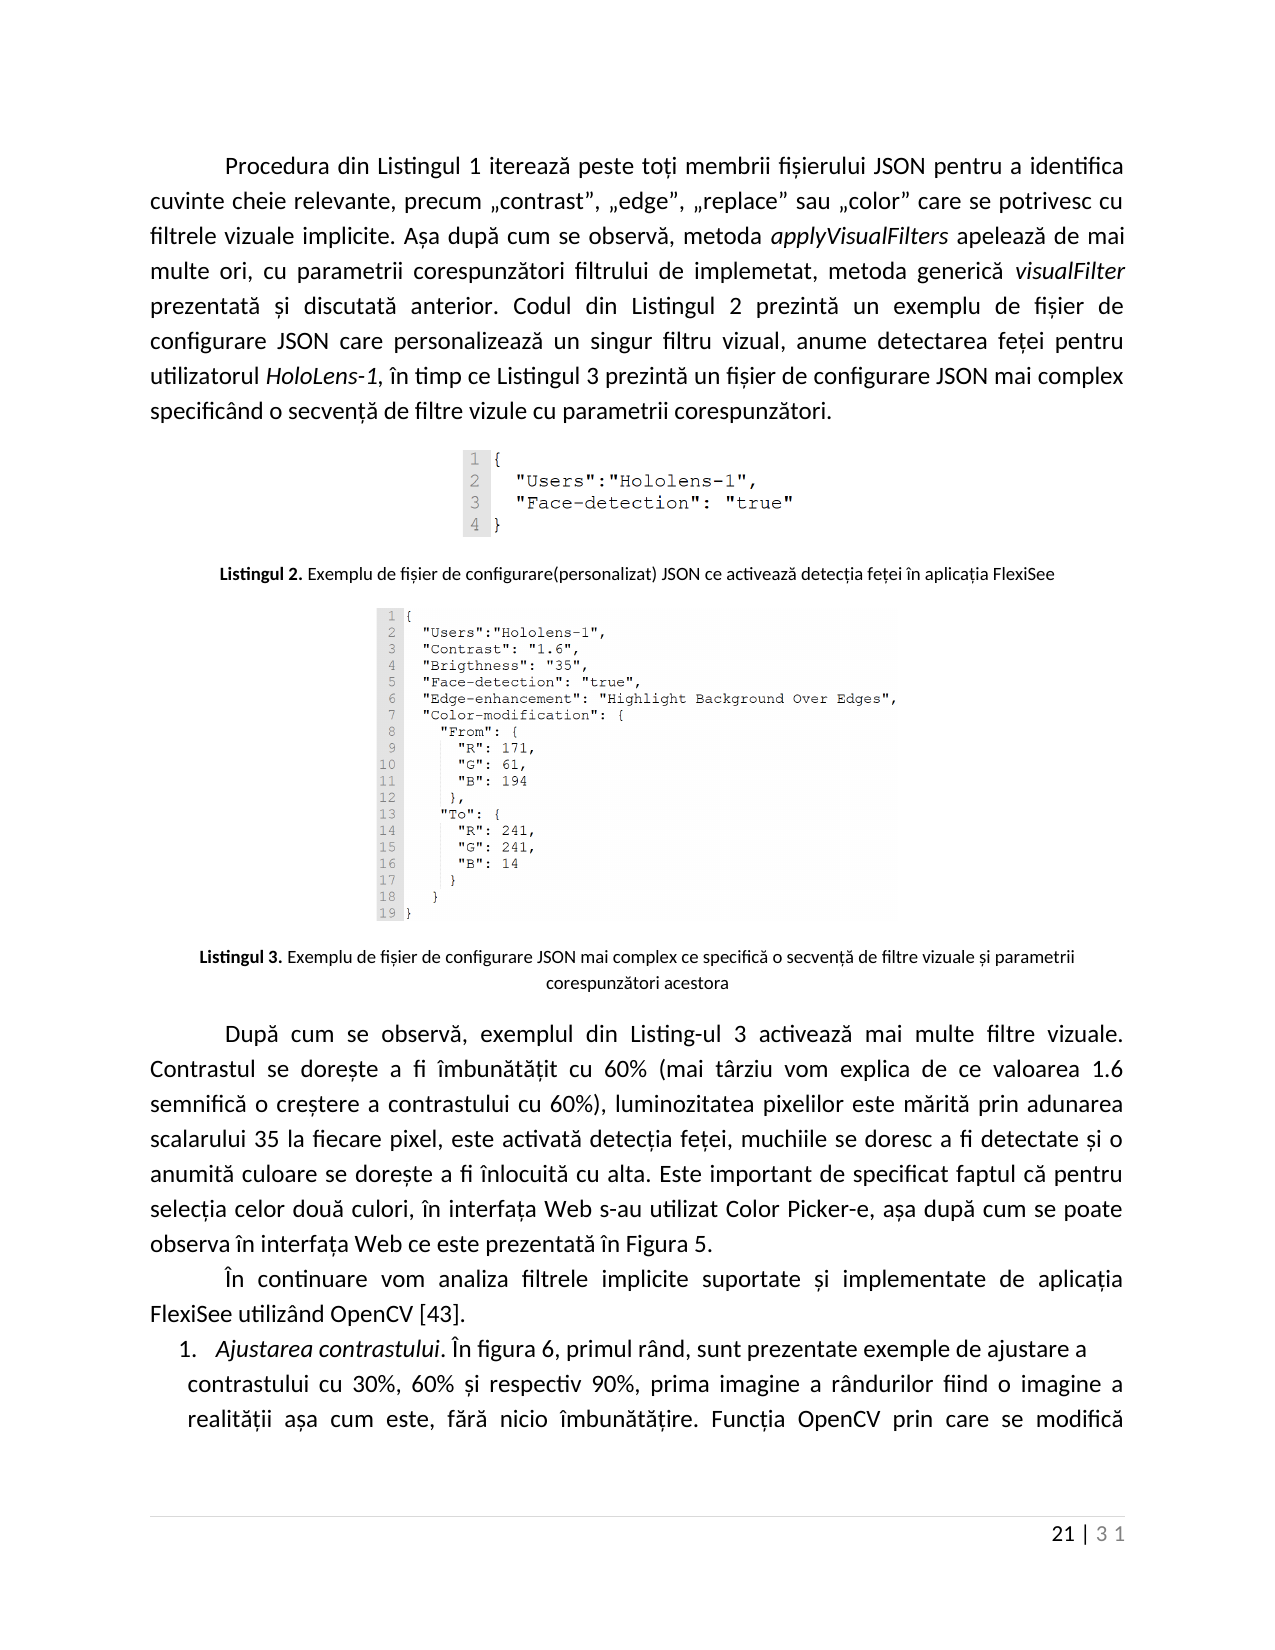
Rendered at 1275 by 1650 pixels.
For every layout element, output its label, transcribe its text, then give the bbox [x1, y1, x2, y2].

text Listingul 3. Exemplu de fișier de configurare JSON mai complex ce specifică o secvență de filtre vizuale și parametrii corespunzători acestora [150, 945, 1125, 994]
list Ajustarea contrastului. În figura 6, primul rând, sunt prezentate exemple de ajustare a [178, 1334, 1125, 1364]
text Procedura din Listingul 1 iterează peste toți membrii fișierului JSON pentru a identifica cuvinte cheie relevante, precum „contrast”, „edge”, „replace” sau „color” care se potrivesc cu filtrele vizuale implicite. Așa după cum se observă, metoda applyVisualFilters apelează de mai multe ori, cu parametrii corespunzători filtrului de implemetat, metoda generică visualFilter prezentată și discutată anterior. Codul din Listingul 2 prezintă un exemplu de fișier de configurare JSON care personalizează un singur filtru vizual, anume detectarea feței pentru utilizatorul HoloLens-1, în timp ce Listingul 3 prezintă un fișier de configurare JSON mai complex specificând o secvență de filtre vizule cu parametrii corespunzători. [150, 150, 1125, 426]
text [187, 1369, 1125, 1434]
picture [376, 608, 899, 921]
text După cum se observă, exemplul din Listing-ul 3 activează mai multe filtre vizuale. Contrastul se dorește a fi îmbunătățit cu 60% (mai târziu vom explica de ce valoarea 1.6 semnifică o creștere a contrastului cu 60%), luminozitatea pixelilor este mărită prin adunarea scalarului 35 la fiecare pixel, este activată detecția feței, muchiile se doresc a fi detectate și o anumită culoare se dorește a fi înlocuită cu alta. Este important de specificat faptul că pentru selecția celor două culori, în interfața Web s-au utilizat Color Picker-e, așa după cum se poate observa în interfața Web ce este prezentată în Figura 5. [150, 1019, 1125, 1259]
text Listingul 2. Exemplu de fișier de configurare(personalizat) JSON ce activează detecția feței în aplicația FlexiSee [150, 562, 1125, 584]
picture [462, 450, 813, 537]
text În continuare vom analiza filtrele implicite suportate și implementate de aplicația FlexiSee utilizând OpenCV [43]. [150, 1264, 1125, 1329]
